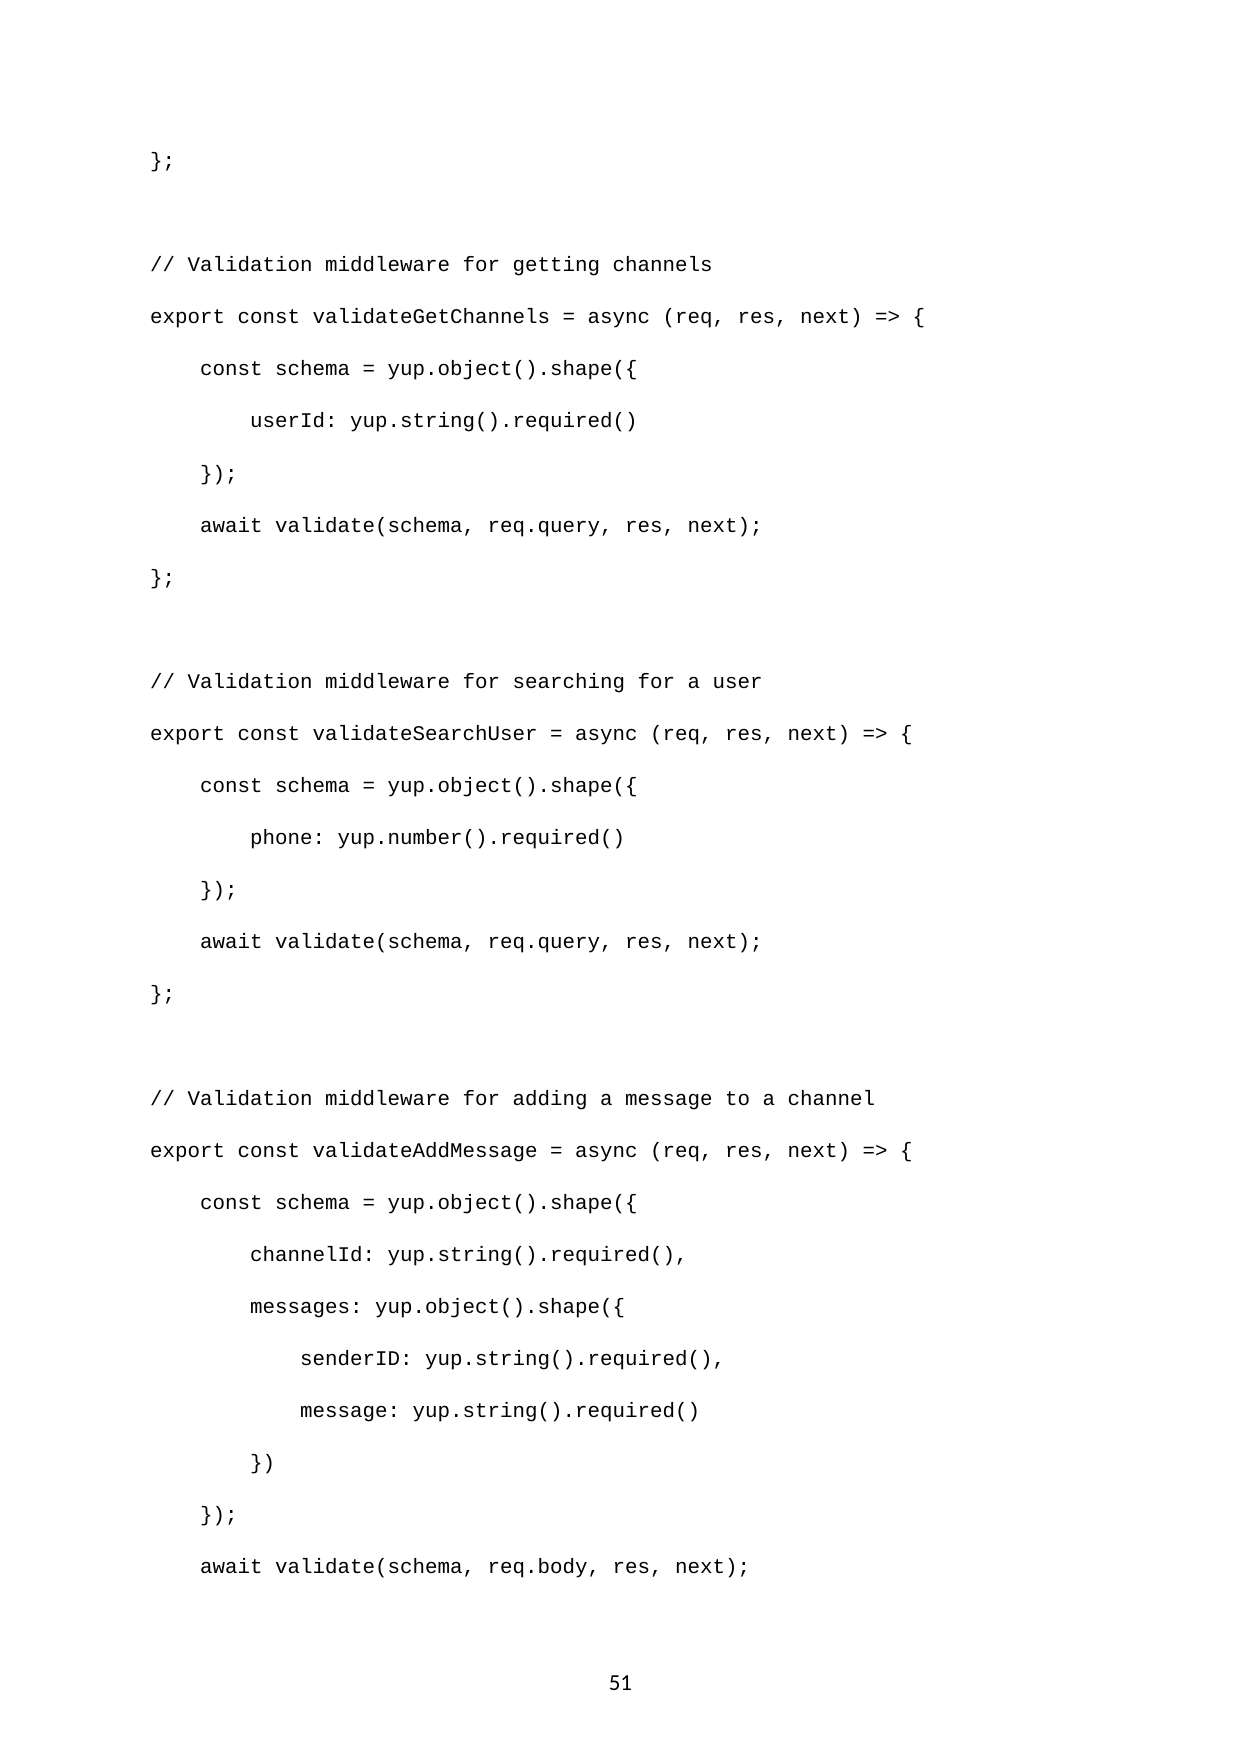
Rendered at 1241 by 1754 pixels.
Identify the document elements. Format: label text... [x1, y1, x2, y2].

text }; [150, 567, 1090, 590]
text // Validation middleware for searching for a user [150, 671, 1090, 694]
text await validate(schema, req.query, res, next); [150, 931, 1090, 955]
text const schema = yup.object().shape({ [150, 1192, 1090, 1215]
text export const validateSearchUser = async (req, res, next) => { [150, 723, 1090, 747]
text messages: yup.object().shape({ [150, 1296, 1090, 1319]
text }); [150, 462, 1090, 486]
text phone: yup.number().required() [150, 827, 1090, 851]
text }; [150, 983, 1090, 1007]
text const schema = yup.object().shape({ [150, 358, 1090, 382]
text const schema = yup.object().shape({ [150, 775, 1090, 799]
text channelId: yup.string().required(), [150, 1244, 1090, 1267]
text export const validateAddMessage = async (req, res, next) => { [150, 1139, 1090, 1163]
text }) [150, 1452, 1090, 1476]
text userId: yup.string().required() [150, 410, 1090, 434]
text // Validation middleware for adding a message to a channel [150, 1087, 1090, 1111]
text await validate(schema, req.body, res, next); [150, 1556, 1090, 1580]
text senderID: yup.string().required(), [150, 1348, 1090, 1372]
text }); [150, 1504, 1090, 1528]
text message: yup.string().required() [150, 1400, 1090, 1424]
text // Validation middleware for getting channels [150, 254, 1090, 278]
text export const validateGetChannels = async (req, res, next) => { [150, 306, 1090, 330]
text }); [150, 879, 1090, 903]
text }; [150, 150, 1090, 174]
text await validate(schema, req.query, res, next); [150, 514, 1090, 538]
